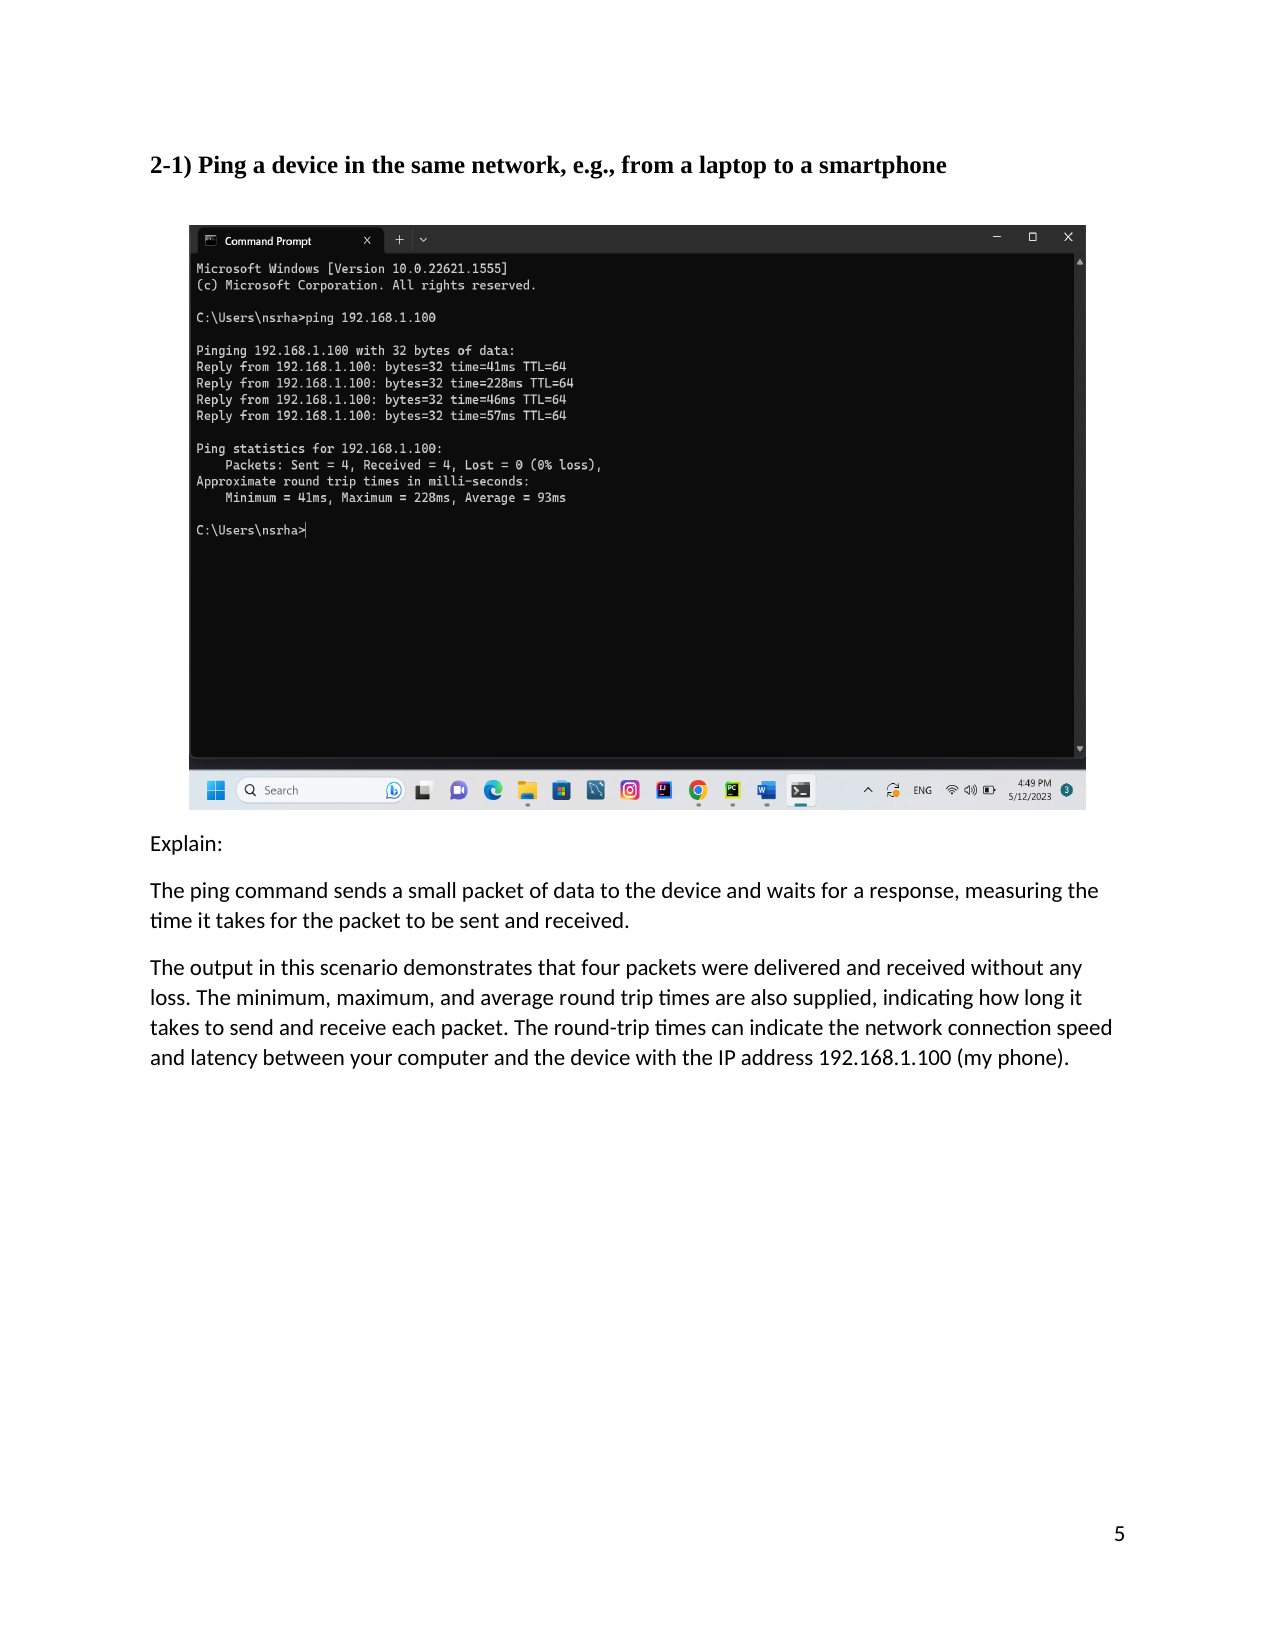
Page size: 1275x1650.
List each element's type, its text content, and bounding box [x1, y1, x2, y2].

text 2-1) Ping a device in the same network, e.g., from a laptop to a smartphone [150, 150, 1125, 179]
text Explain: [150, 829, 1125, 857]
picture [189, 225, 1086, 810]
text The output in this scenario demonstrates that four packets were delivered and received without any loss. The minimum, maximum, and average round trip times are also supplied, indicating how long it takes to send and receive each packet. The round-trip times can indicate the network connection speed and latency between your computer and the device with the IP address 192.168.1.100 (my phone). [150, 953, 1125, 1071]
text The ping command sends a small packet of data to the device and waits for a response, measuring the time it takes for the packet to be sent and received. [150, 876, 1125, 934]
